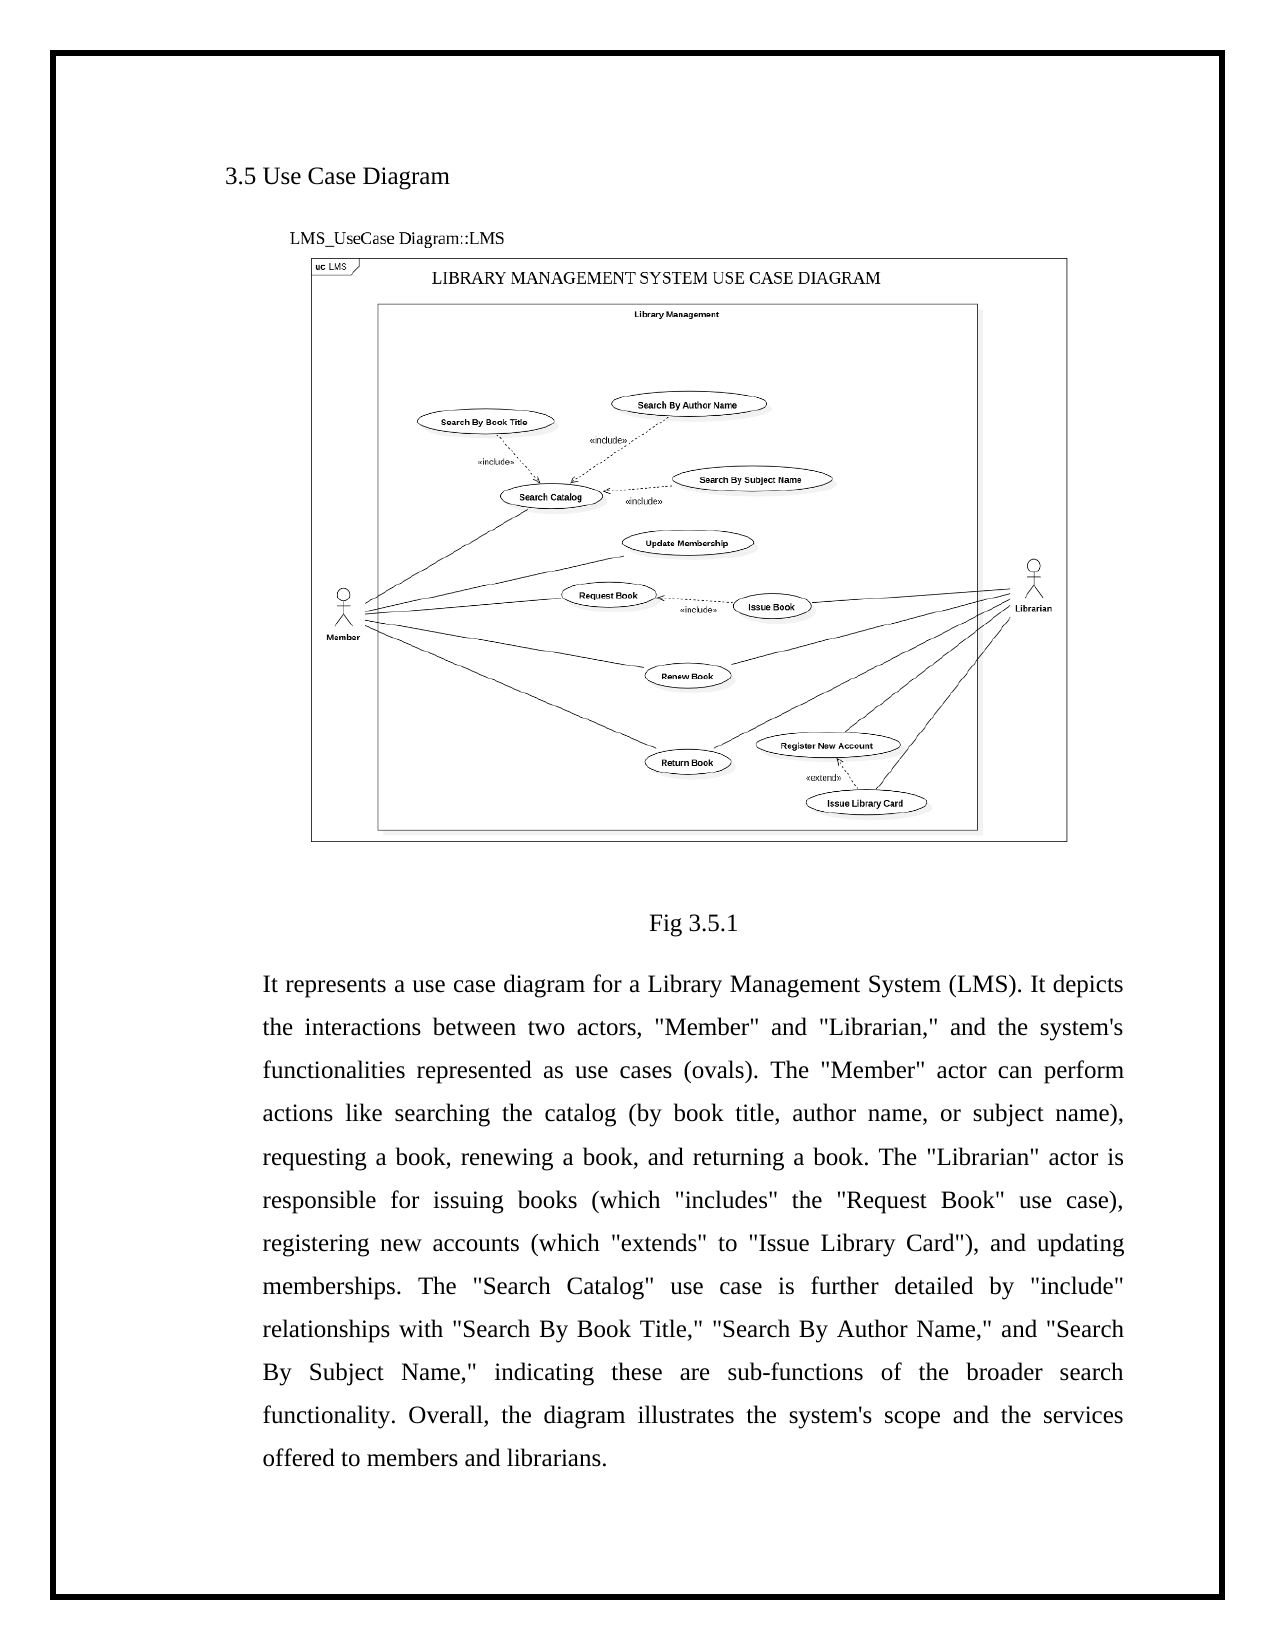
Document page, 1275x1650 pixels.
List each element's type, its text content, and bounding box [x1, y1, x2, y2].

picture [268, 222, 1119, 907]
list It represents a use case diagram for a Library Management System (LMS). It depicts the interactions between two actors, "Member" and "Librarian," and the system's functionalities represented as use cases (ovals). The "Member" actor can perform actions like searching the catalog (by book title, author name, or subject name), requesting a book, renewing a book, and returning a book. The "Librarian" actor is responsible for issuing books (which "includes" the "Request Book" use case), registering new accounts (which "extends" to "Issue Library Card"), and updating memberships. The "Search Catalog" use case is further detailed by "include" relationships with "Search By Book Title," "Search By Author Name," and "Search By Subject Name," indicating these are sub-functions of the broader search functionality. Overall, the diagram illustrates the system's scope and the services offered to members and librarians. [262, 969, 1125, 1472]
list Fig 3.5.1 [262, 908, 1125, 937]
list Use Case Diagram [225, 161, 1125, 190]
